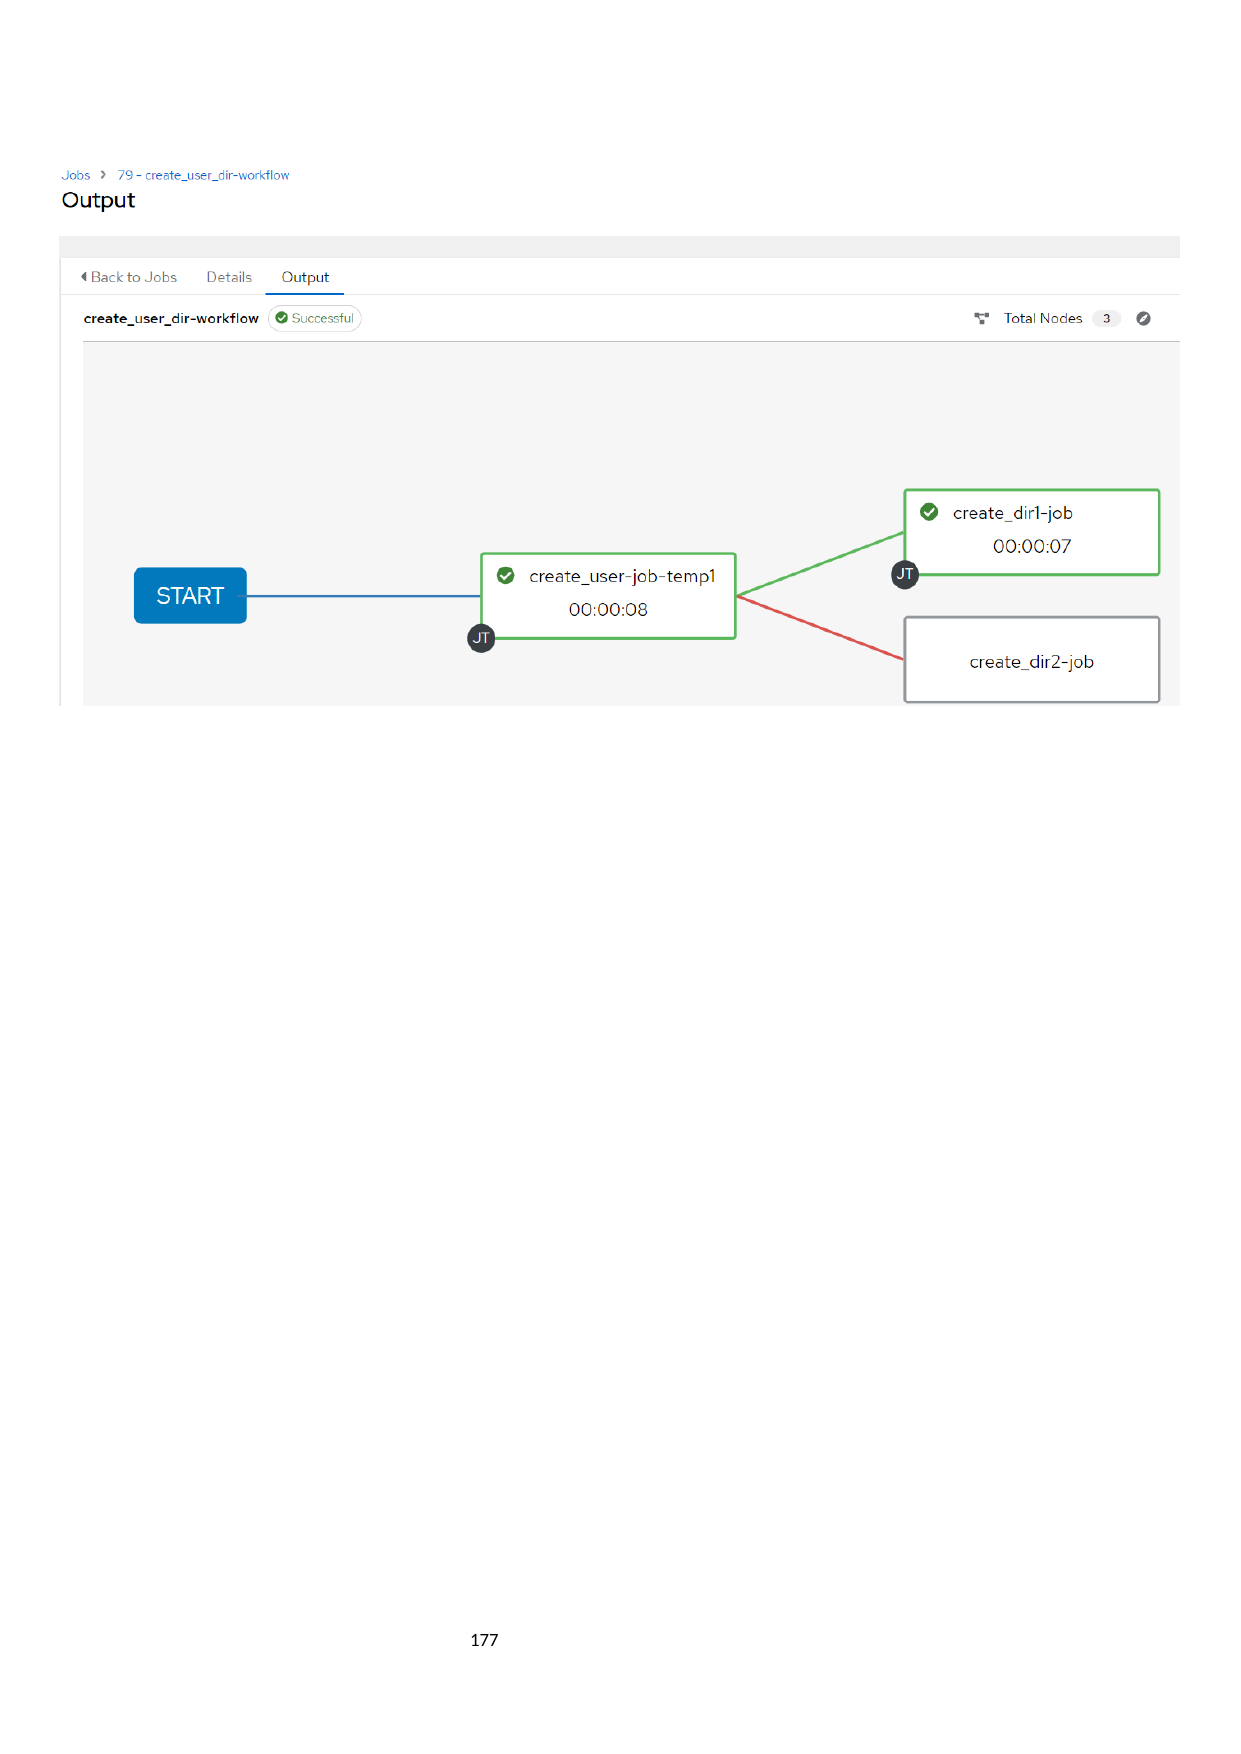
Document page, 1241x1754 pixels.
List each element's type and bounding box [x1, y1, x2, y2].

picture [59, 162, 1180, 706]
